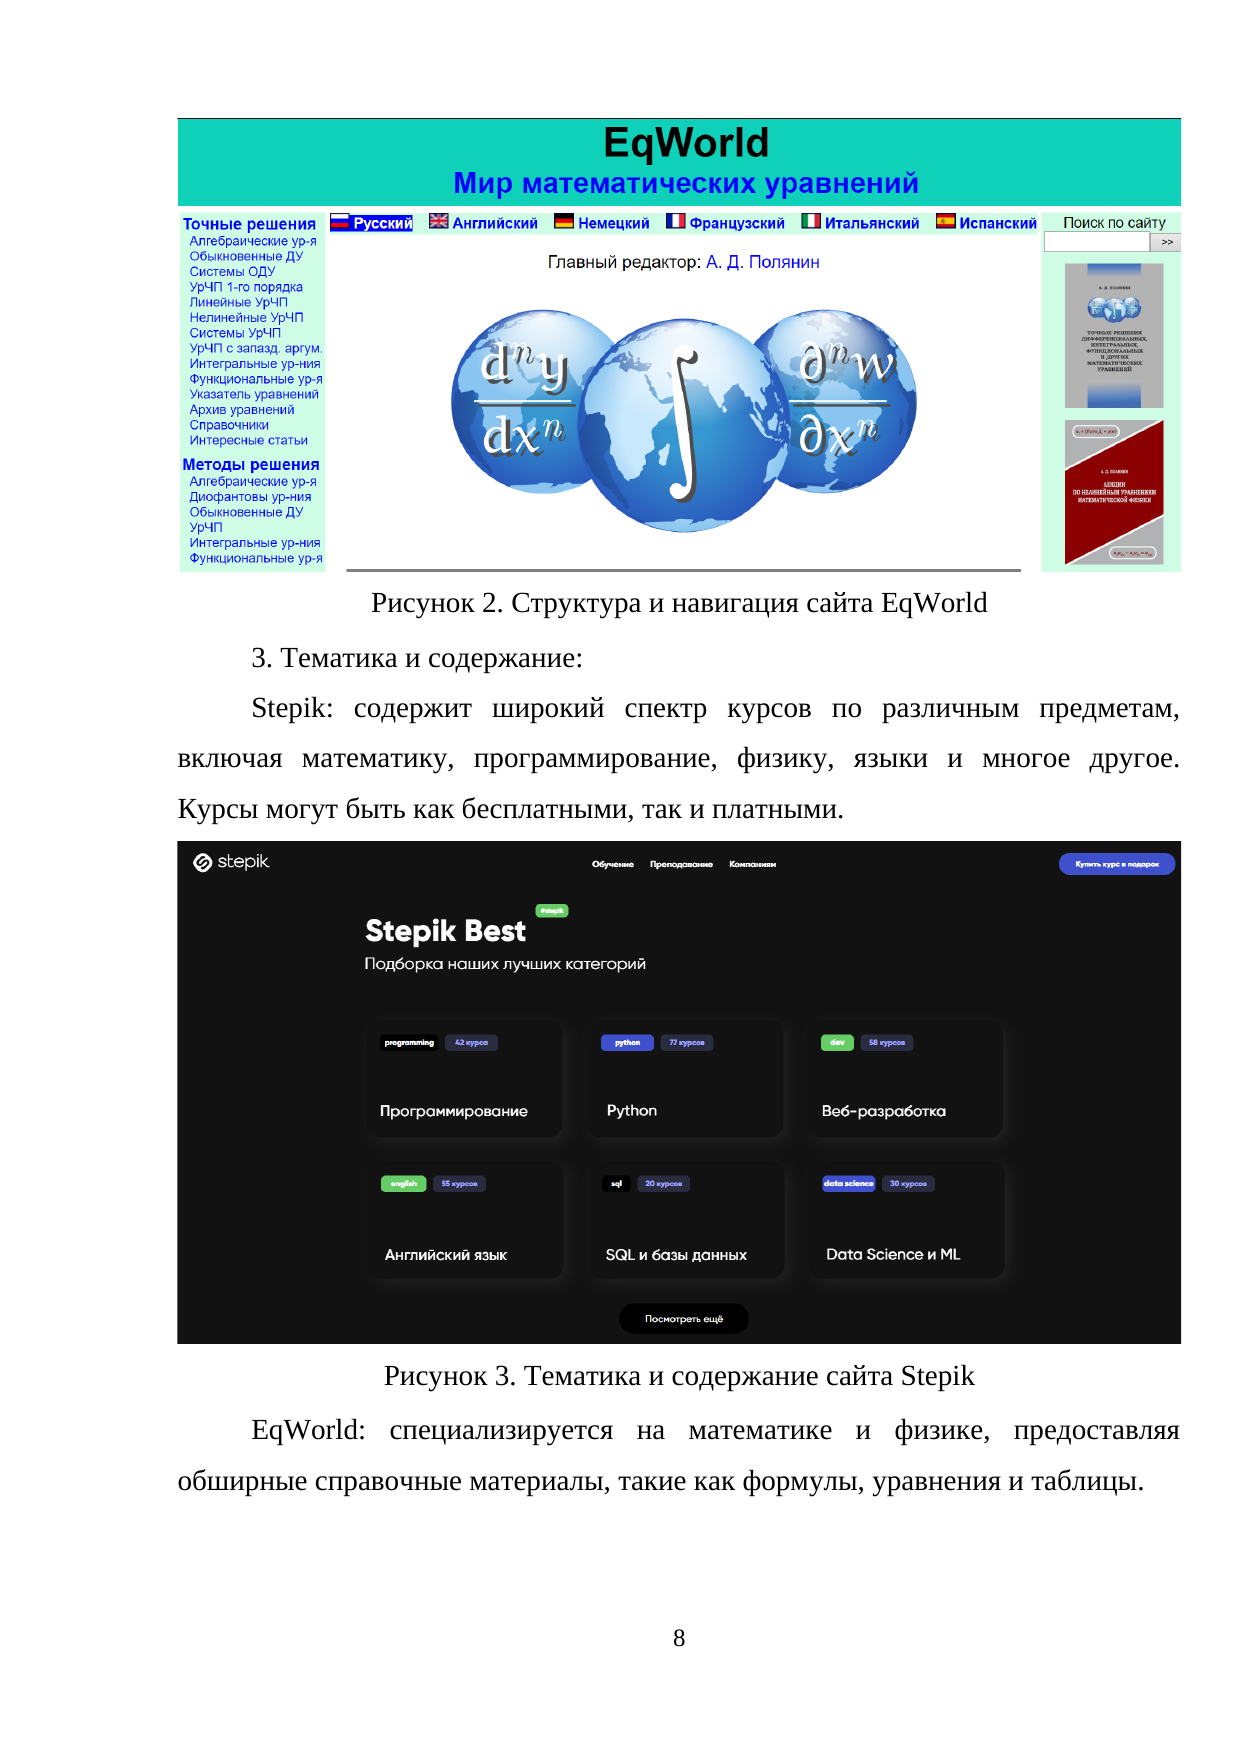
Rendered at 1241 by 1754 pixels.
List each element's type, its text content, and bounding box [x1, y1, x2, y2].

picture [177, 118, 1182, 572]
picture [177, 841, 1182, 1344]
text Рисунок 3. Тематика и содержание сайта Stepik [177, 1358, 1181, 1392]
text EqWorld: специализируется на математике и физике, предоставляя обширные справочные материалы, такие как формулы, уравнения и таблицы. [177, 1412, 1181, 1496]
text Stepik: содержит широкий спектр курсов по различным предметам, включая математику, программирование, физику, языки и многое другое. Курсы могут быть как бесплатными, так и платными. [177, 690, 1181, 824]
text Рисунок 2. Структура и навигация сайта EqWorld [177, 586, 1181, 619]
text 3. Тематика и содержание: [177, 640, 1181, 673]
